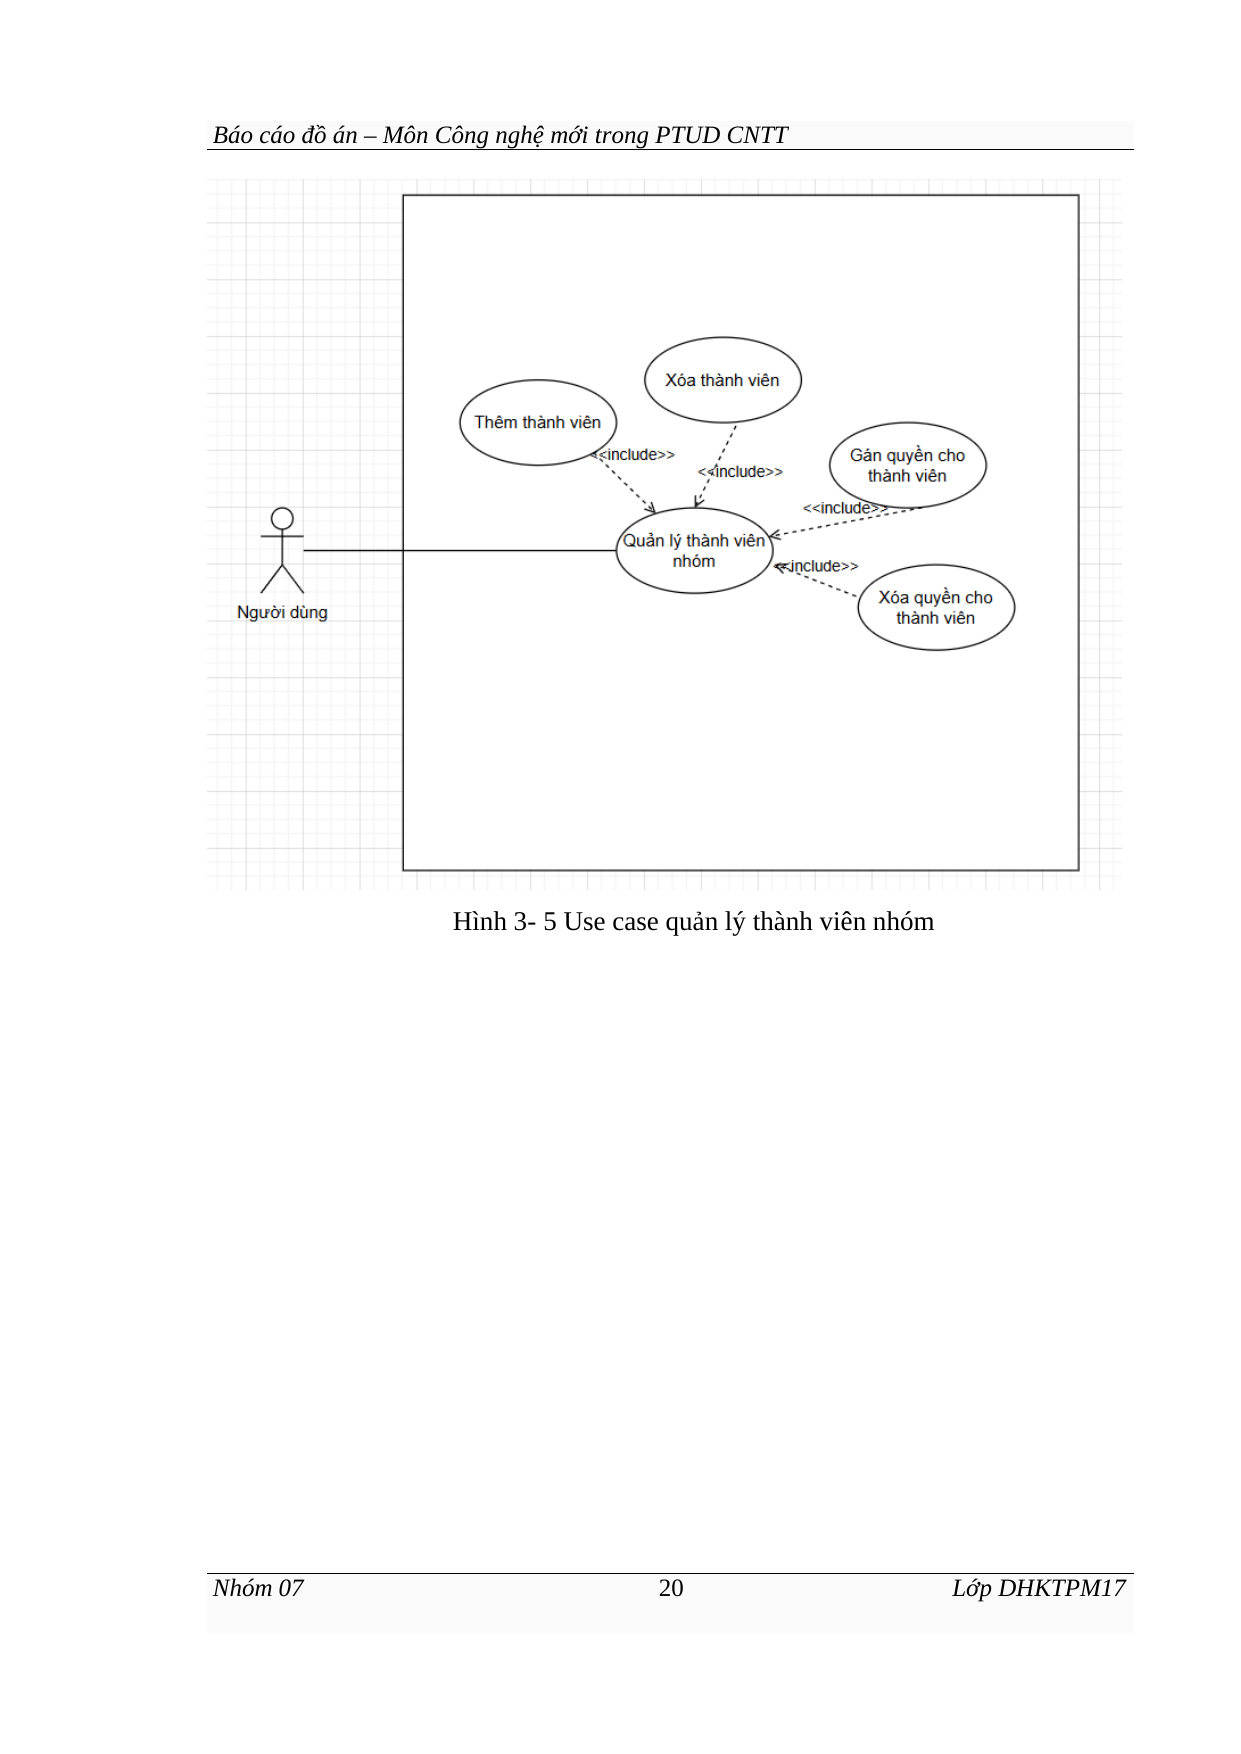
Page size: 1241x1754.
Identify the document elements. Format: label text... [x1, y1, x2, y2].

picture [206, 179, 1123, 890]
text Hình 3- 5 Use case quản lý thành viên nhóm [207, 906, 1122, 937]
